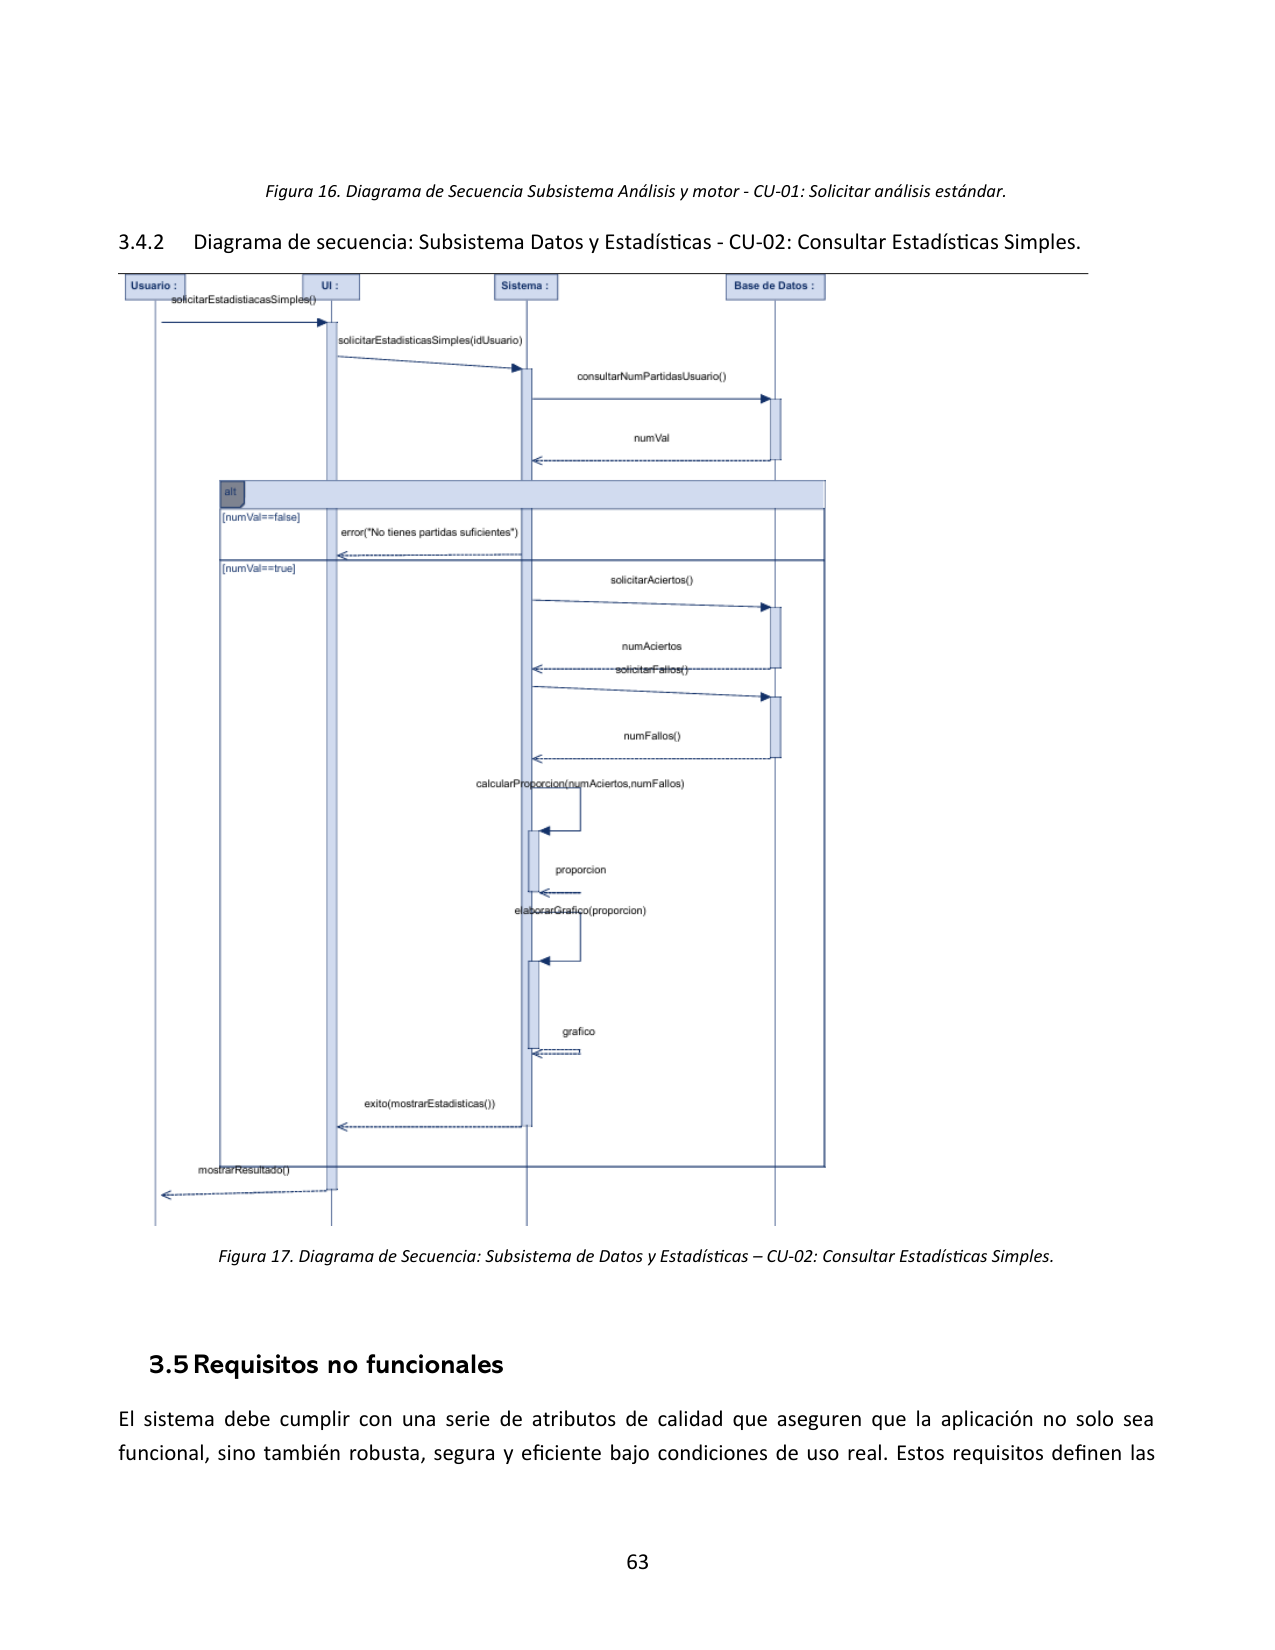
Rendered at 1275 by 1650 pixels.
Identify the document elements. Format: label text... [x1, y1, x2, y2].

picture [118, 273, 1089, 1226]
list Diagrama de secuencia: Subsistema Datos y Estadísticas - CU-02: Consultar Estadísticas Simples. [118, 227, 1157, 255]
text Figura 16. Diagrama de Secuencia Subsistema Análisis y motor - CU-01: Solicitar análisis estándar. [118, 179, 1157, 202]
subtitle Requisitos no funcionales [148, 1350, 1157, 1379]
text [118, 1404, 1157, 1466]
text Figura 17. Diagrama de Secuencia: Subsistema de Datos y Estadísticas – CU-02: Consultar Estadísticas Simples. [118, 1244, 1157, 1267]
